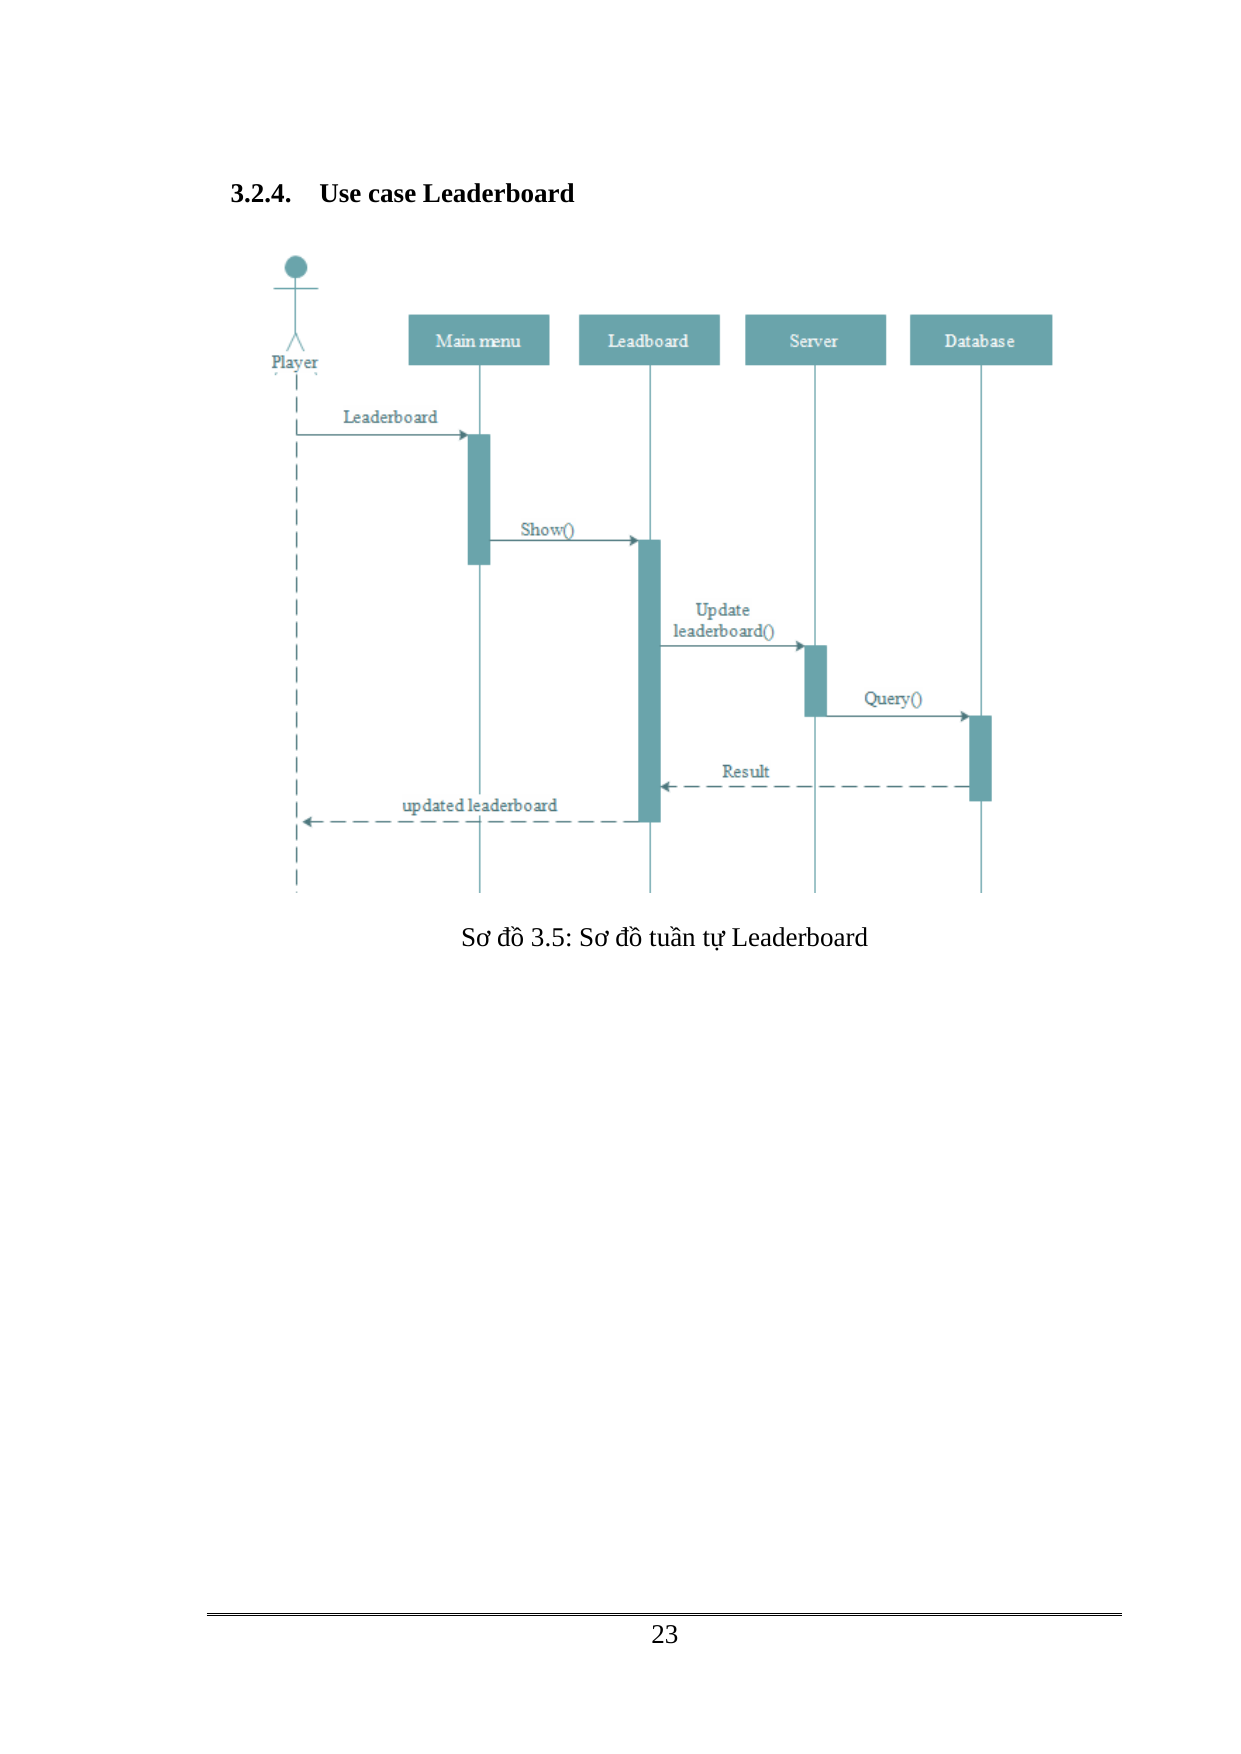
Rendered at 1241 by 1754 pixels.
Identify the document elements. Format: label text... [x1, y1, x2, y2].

picture [206, 236, 1123, 893]
subtitle Use case Leaderboard [230, 177, 1122, 208]
